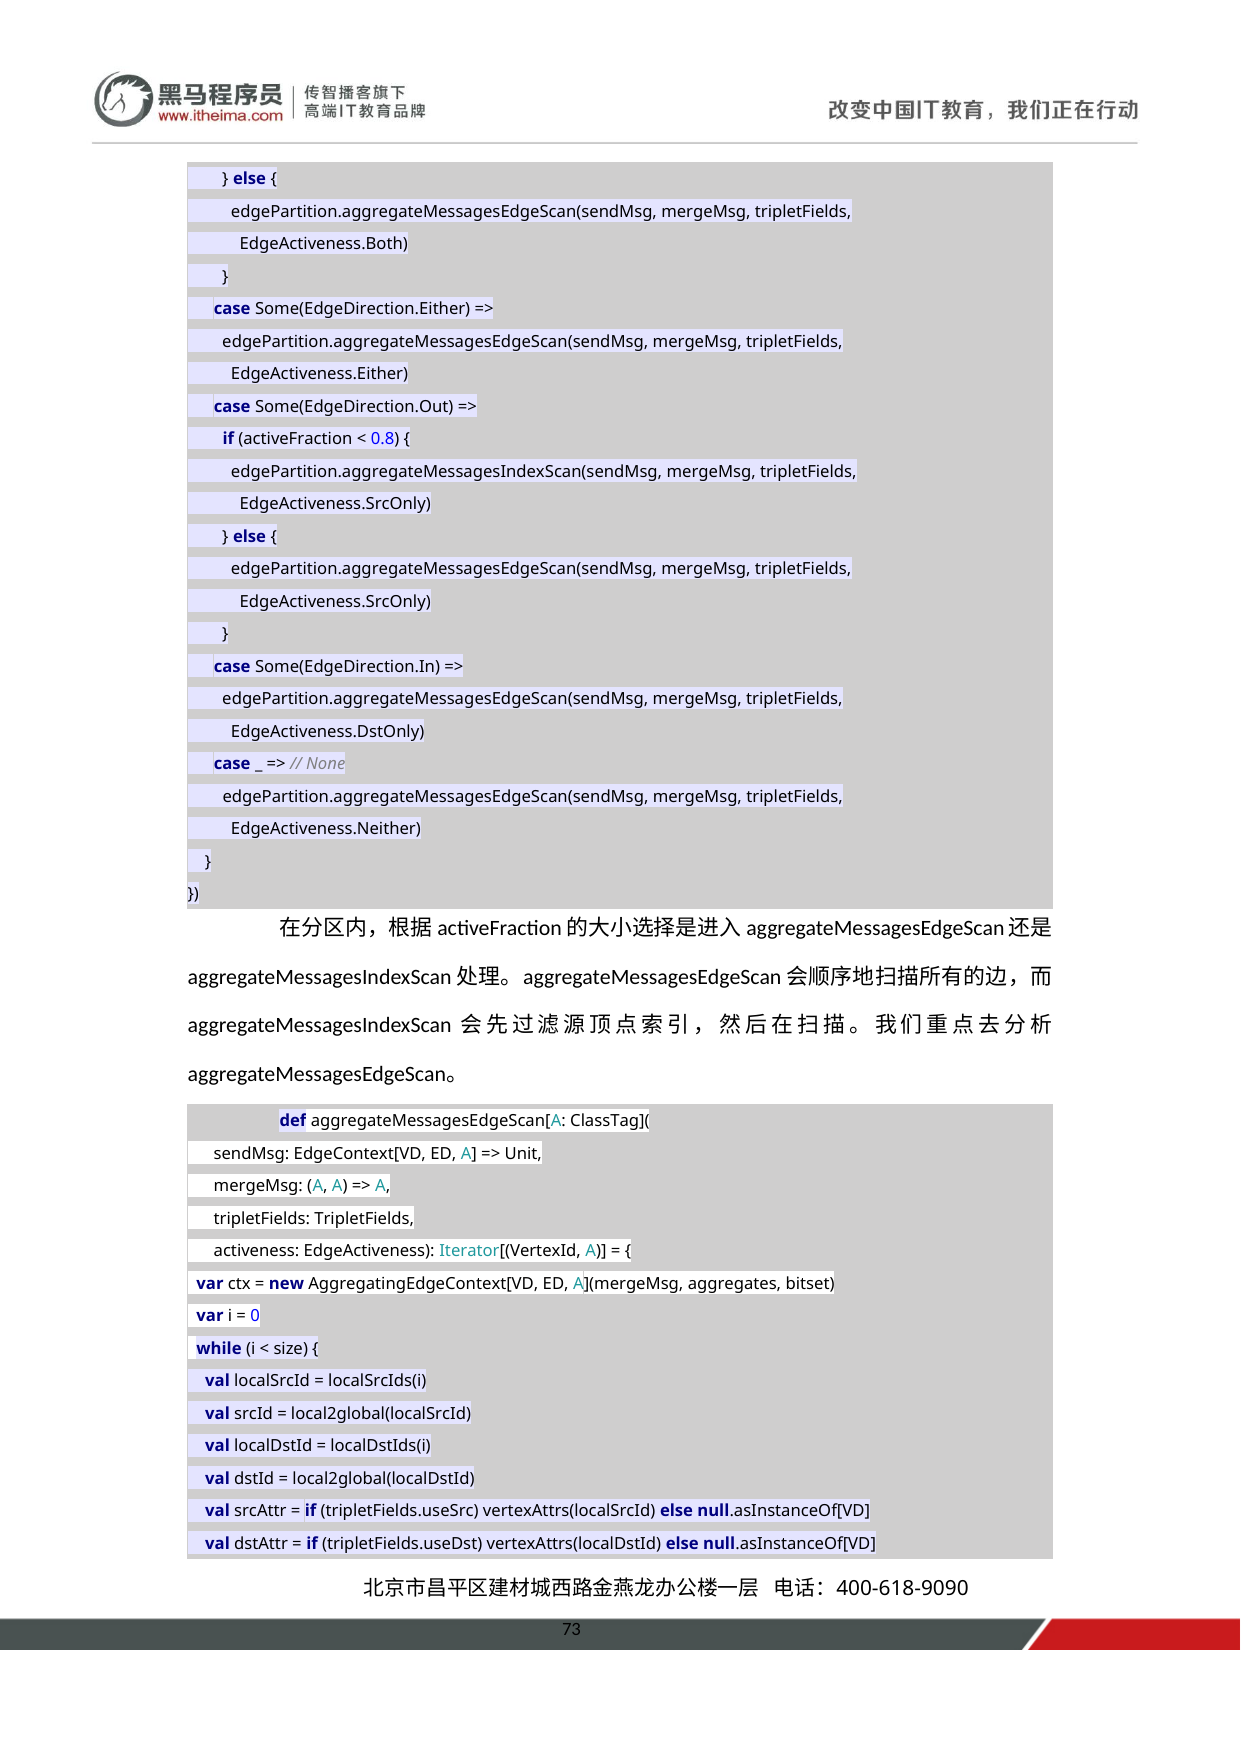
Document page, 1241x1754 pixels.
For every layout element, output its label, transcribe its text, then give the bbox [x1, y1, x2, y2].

text 在分区内，根据activeFraction的大小选择是进入aggregateMessagesEdgeScan还是aggregateMessagesIndexScan处理。aggregateMessagesEdgeScan会顺序地扫描所有的边，而aggregateMessagesIndexScan会先过滤源顶点索引，然后在扫描。我们重点去分析aggregateMessagesEdgeScan。 [187, 909, 1053, 1088]
picture [0, 1, 1241, 151]
picture [0, 1559, 1241, 1650]
